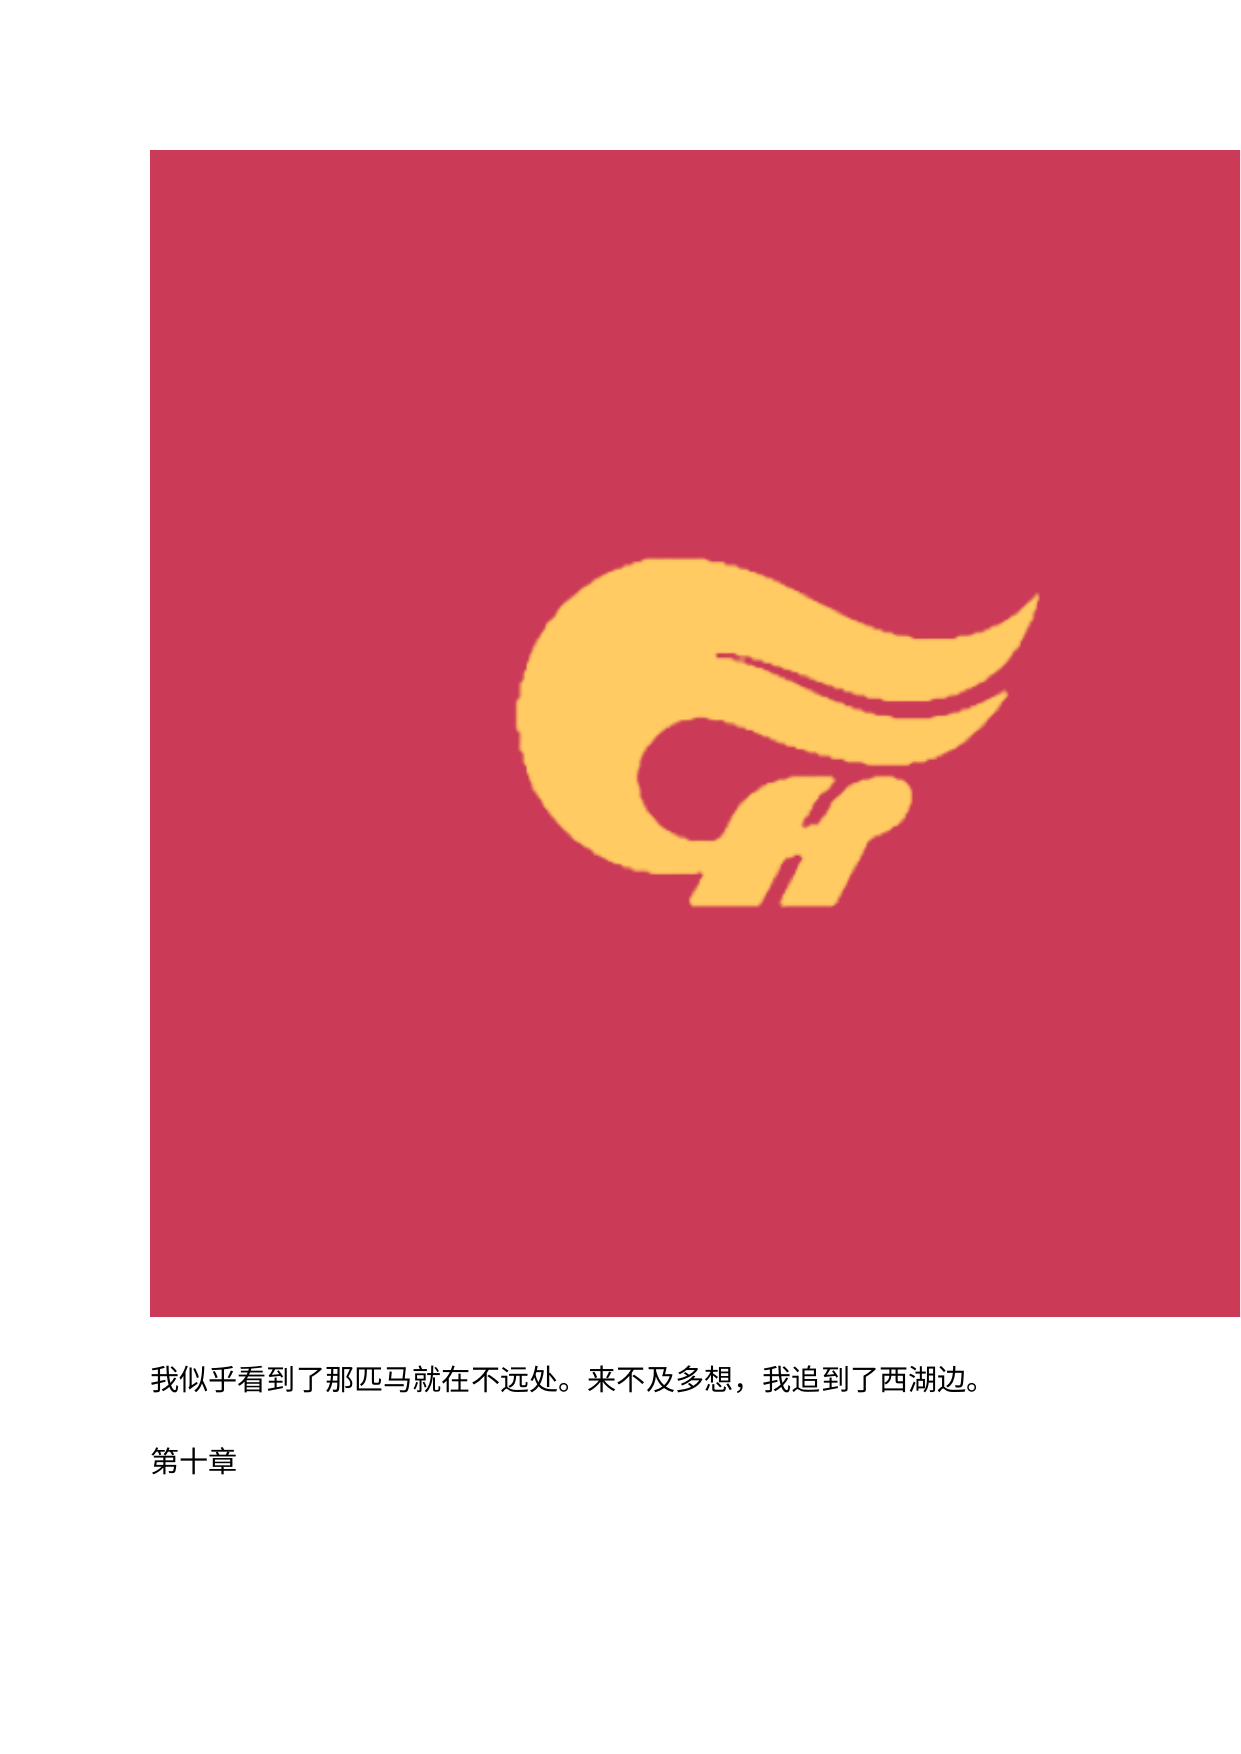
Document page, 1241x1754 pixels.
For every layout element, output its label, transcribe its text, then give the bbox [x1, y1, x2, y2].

text 我似乎看到了那匹马就在不远处。来不及多想，我追到了西湖边。 [150, 1356, 1090, 1399]
text 第十章 [150, 1438, 1090, 1481]
picture [150, 150, 1241, 1317]
